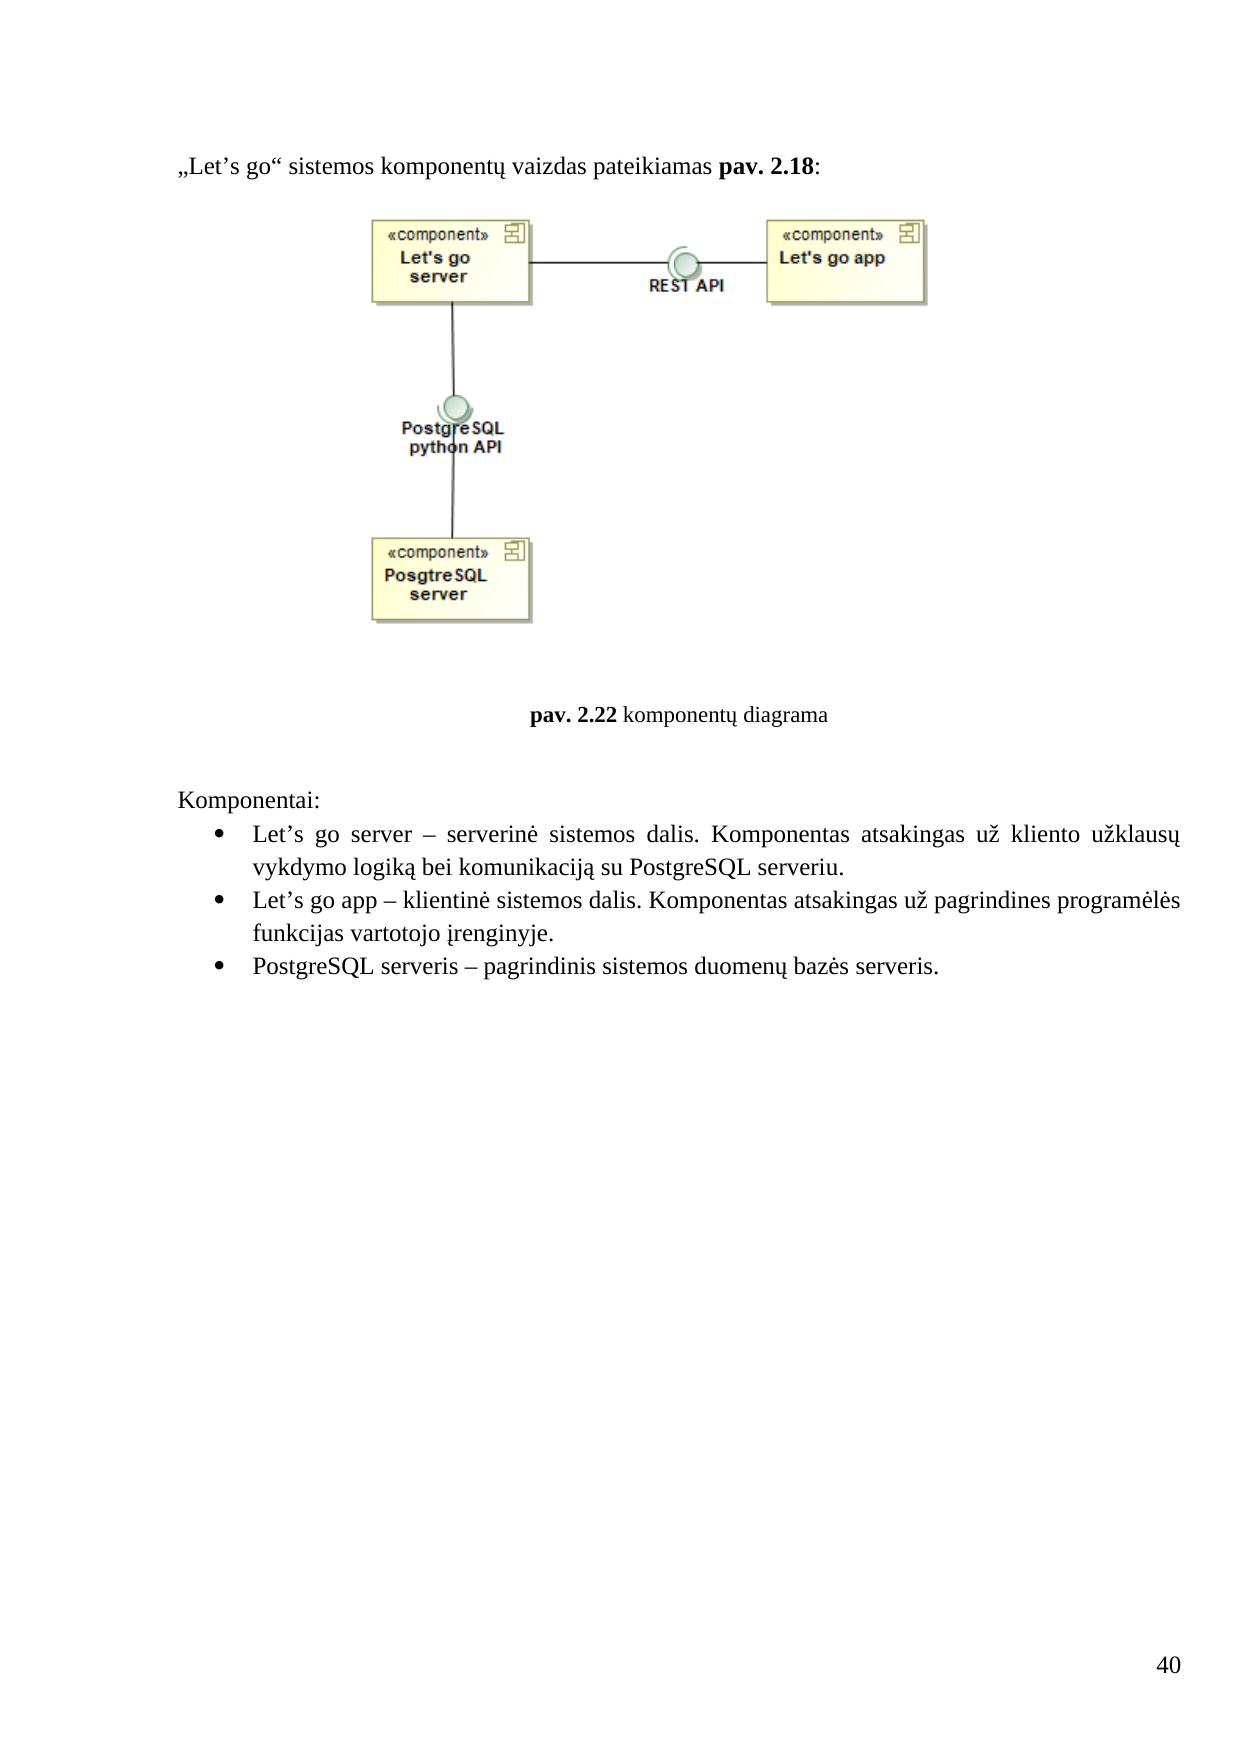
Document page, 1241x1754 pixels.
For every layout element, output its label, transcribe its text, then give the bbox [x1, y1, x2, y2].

list PostgreSQL serveris – pagrindinis sistemos duomenų bazės serveris. [215, 951, 1181, 979]
list Let’s go app – klientinė sistemos dalis. Komponentas atsakingas už pagrindines programėlės funkcijas vartotojo įrenginyje. [215, 885, 1181, 946]
picture [317, 184, 953, 677]
text „Let’s go“ sistemos komponentų vaizdas pateikiamas pav. 2.18: [177, 151, 1181, 180]
list Let’s go server – serverinė sistemos dalis. Komponentas atsakingas už kliento užklausų vykdymo logiką bei komunikaciją su PostgreSQL serveriu. [215, 819, 1181, 880]
text Komponentai: [177, 786, 1181, 814]
